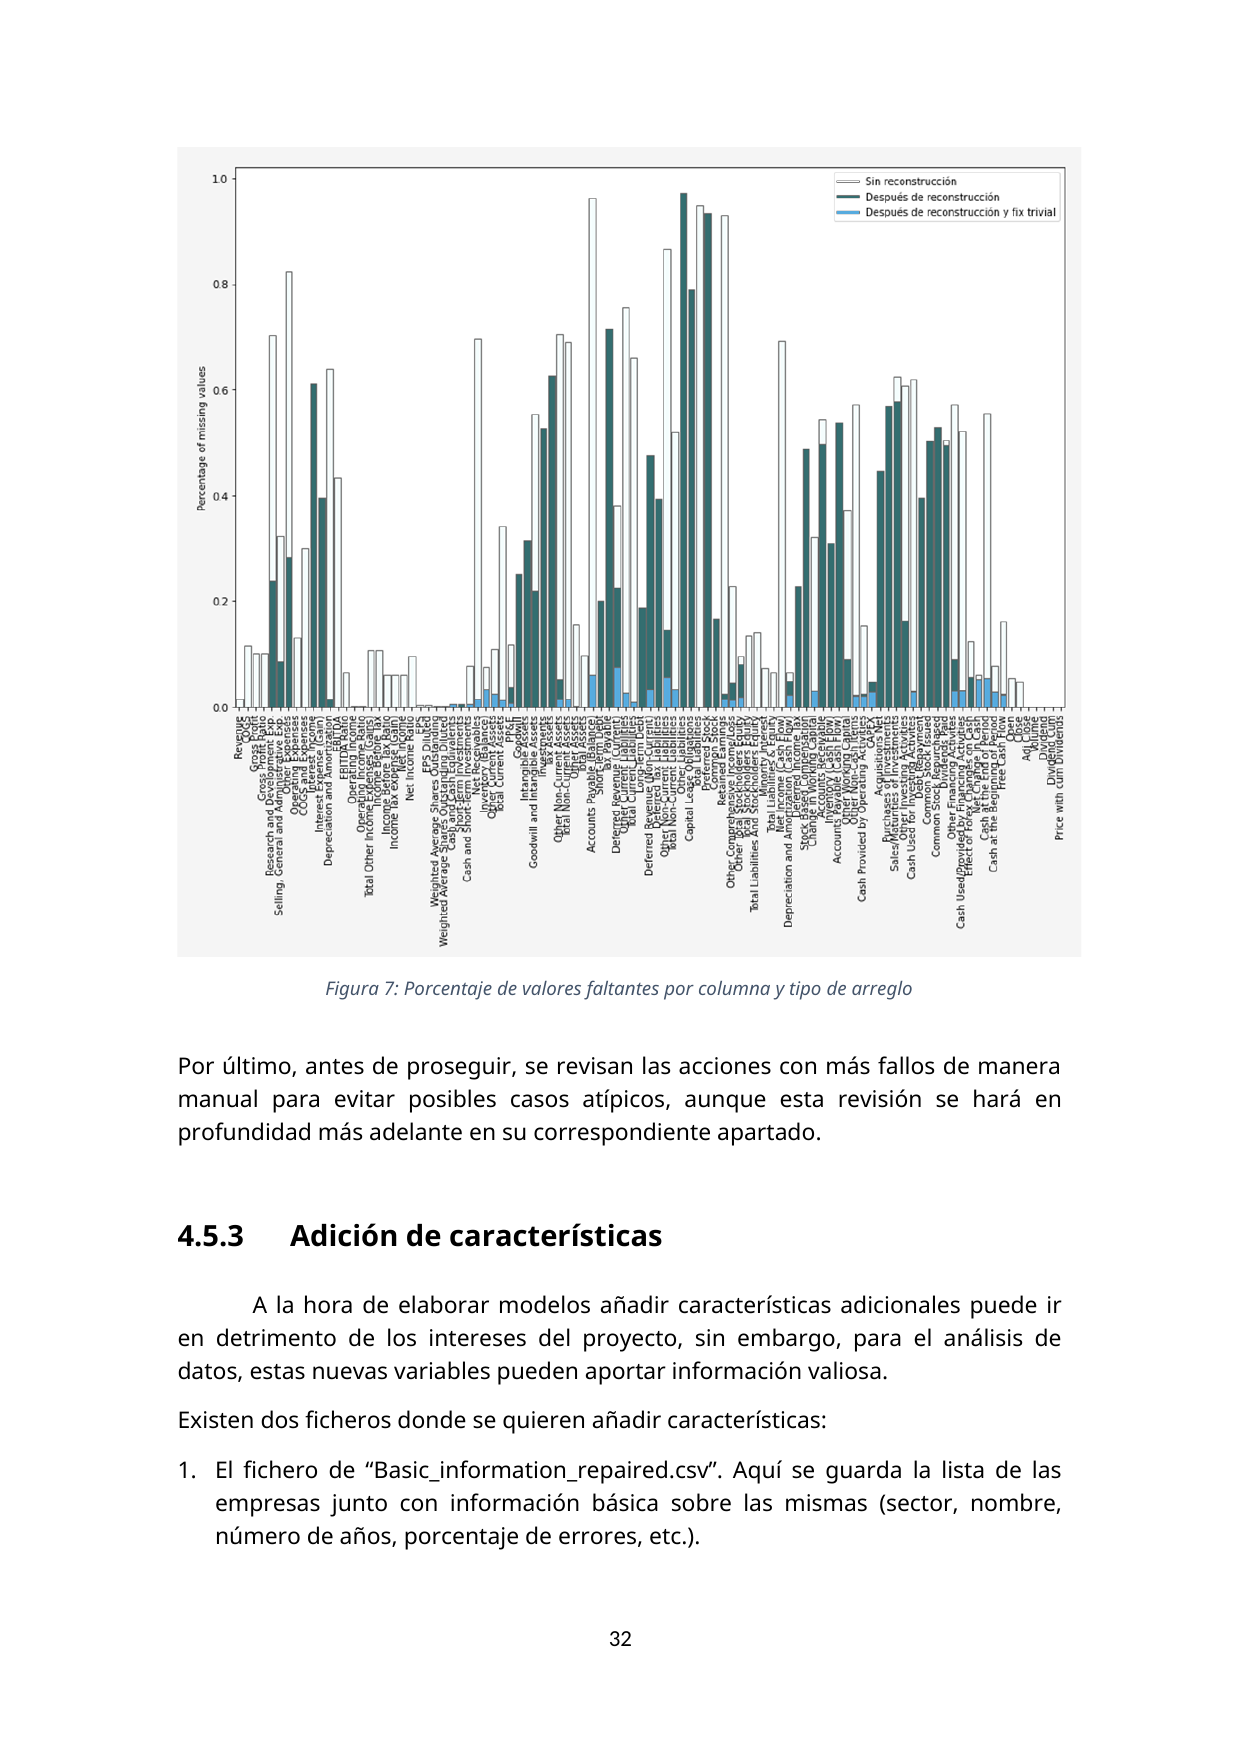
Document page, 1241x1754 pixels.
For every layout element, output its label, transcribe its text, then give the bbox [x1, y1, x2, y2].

picture [177, 147, 1082, 958]
list El fichero de “Basic_information_repaired.csv”. Aquí se guarda la lista de las empresas junto con información básica sobre las mismas (sector, nombre, número de años, porcentaje de errores, etc.). [177, 1454, 1063, 1551]
list A la hora de elaborar modelos añadir características adicionales puede ir en detrimento de los intereses del proyecto, sin embargo, para el análisis de datos, estas nuevas variables pueden aportar información valiosa. [177, 1289, 1063, 1386]
subtitle Adición de características [177, 1215, 1063, 1254]
text Existen dos ficheros donde se quieren añadir características: [177, 1404, 1063, 1436]
text Figura 7: Porcentaje de valores faltantes por columna y tipo de arreglo [177, 975, 1063, 1001]
text Por último, antes de proseguir, se revisan las acciones con más fallos de manera manual para evitar posibles casos atípicos, aunque esta revisión se hará en profundidad más adelante en su correspondiente apartado. [177, 1050, 1063, 1147]
